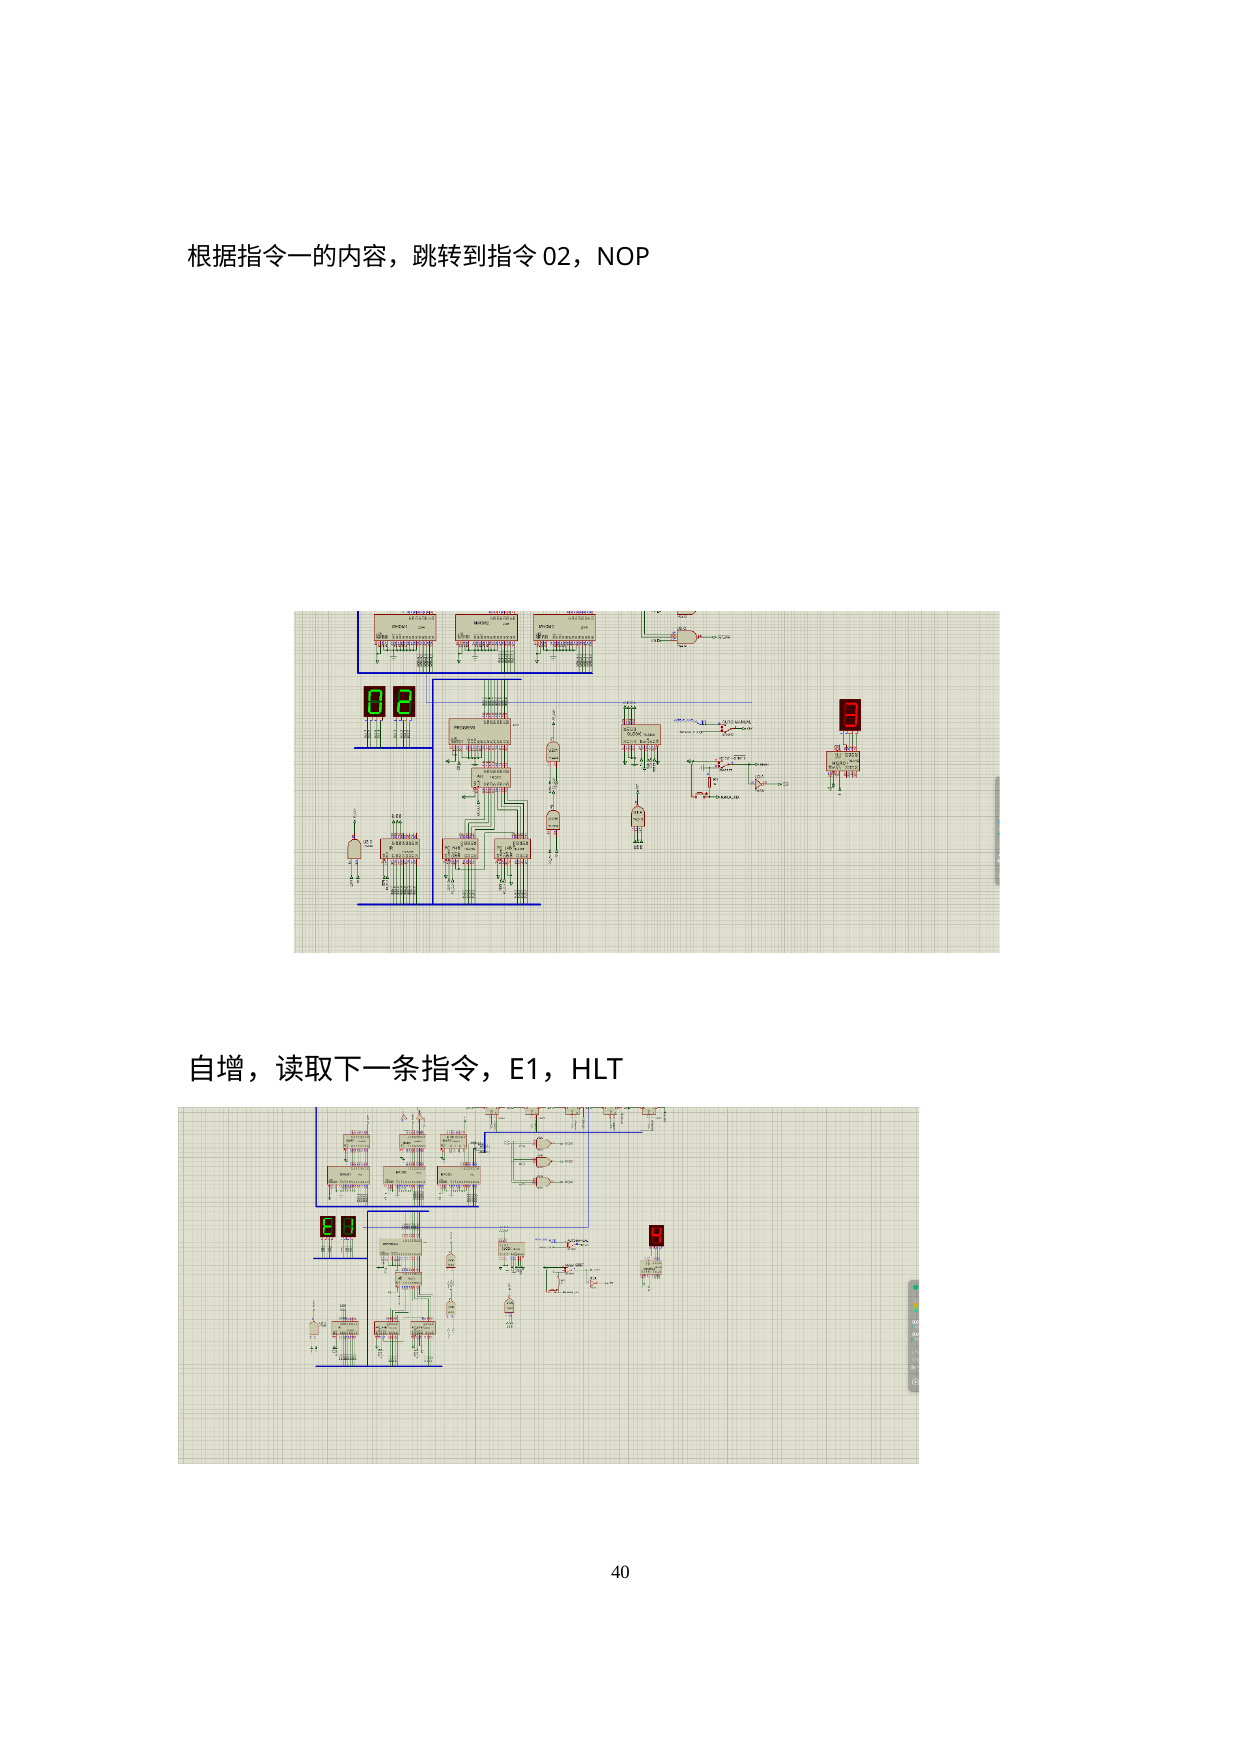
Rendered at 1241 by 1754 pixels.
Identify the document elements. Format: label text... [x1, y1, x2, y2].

picture [178, 1107, 920, 1464]
picture [293, 611, 1000, 953]
text 根据指令一的内容，跳转到指令02，NOP [187, 222, 1053, 287]
text 自增，读取下一条指令，E1，HLT [187, 1034, 1053, 1099]
